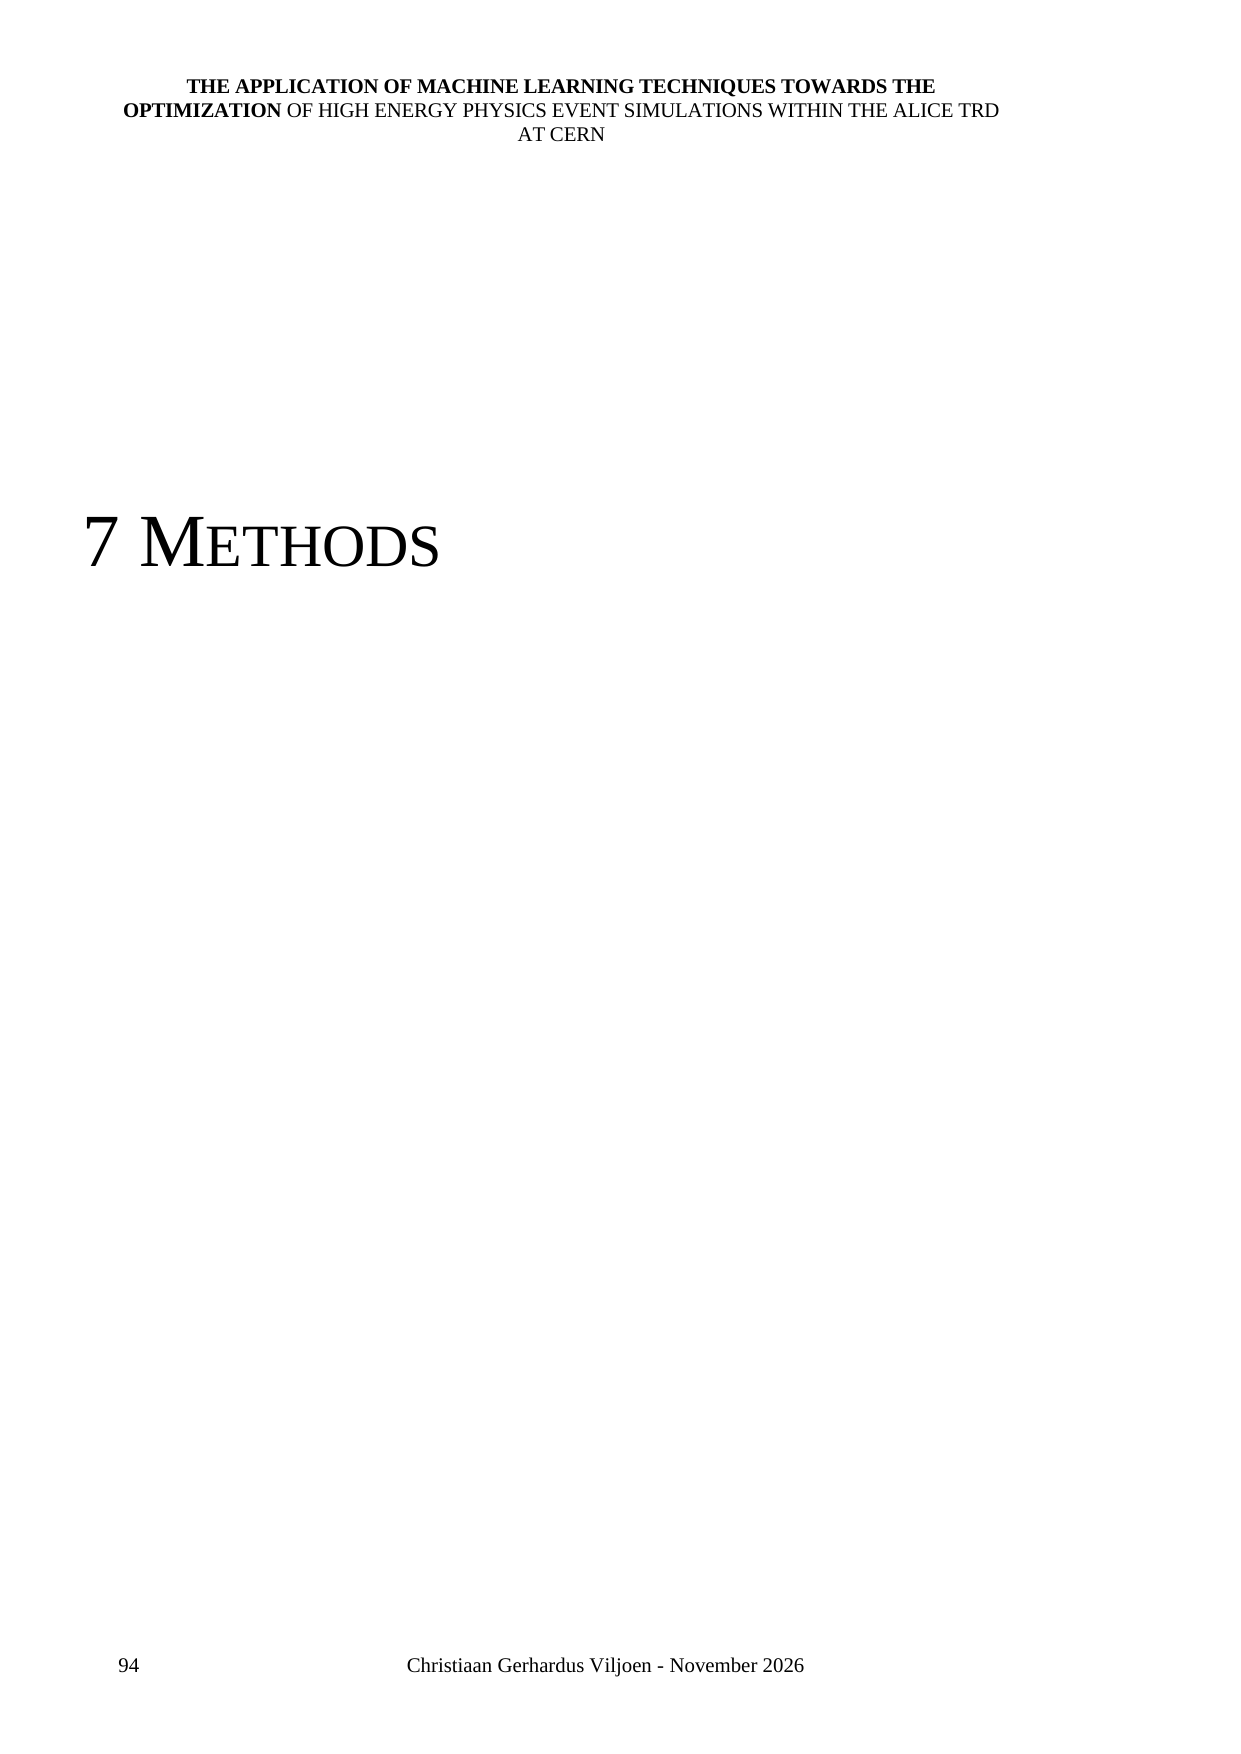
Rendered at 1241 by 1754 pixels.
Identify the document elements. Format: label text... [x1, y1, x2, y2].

subtitle Methods [83, 496, 1004, 582]
